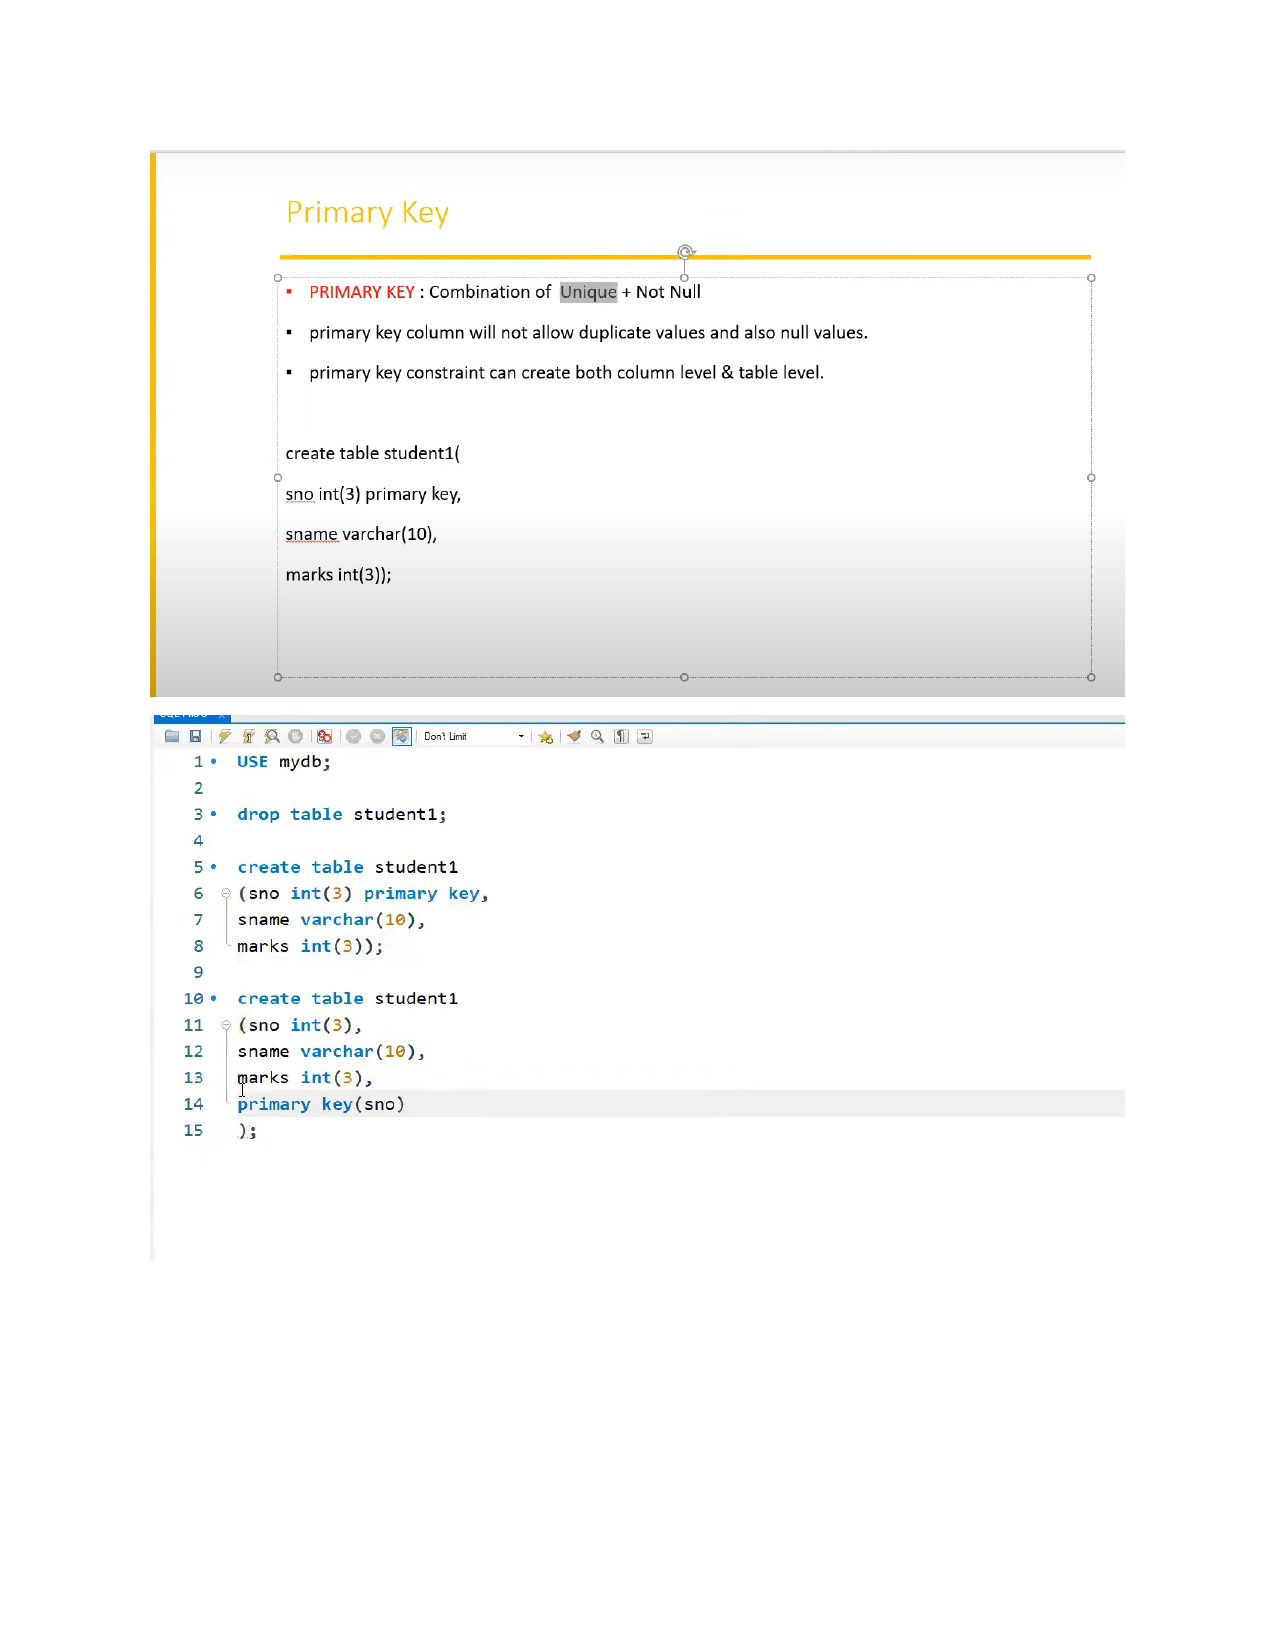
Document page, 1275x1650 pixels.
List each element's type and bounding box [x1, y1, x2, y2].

picture [150, 715, 1125, 1261]
picture [150, 150, 1125, 697]
